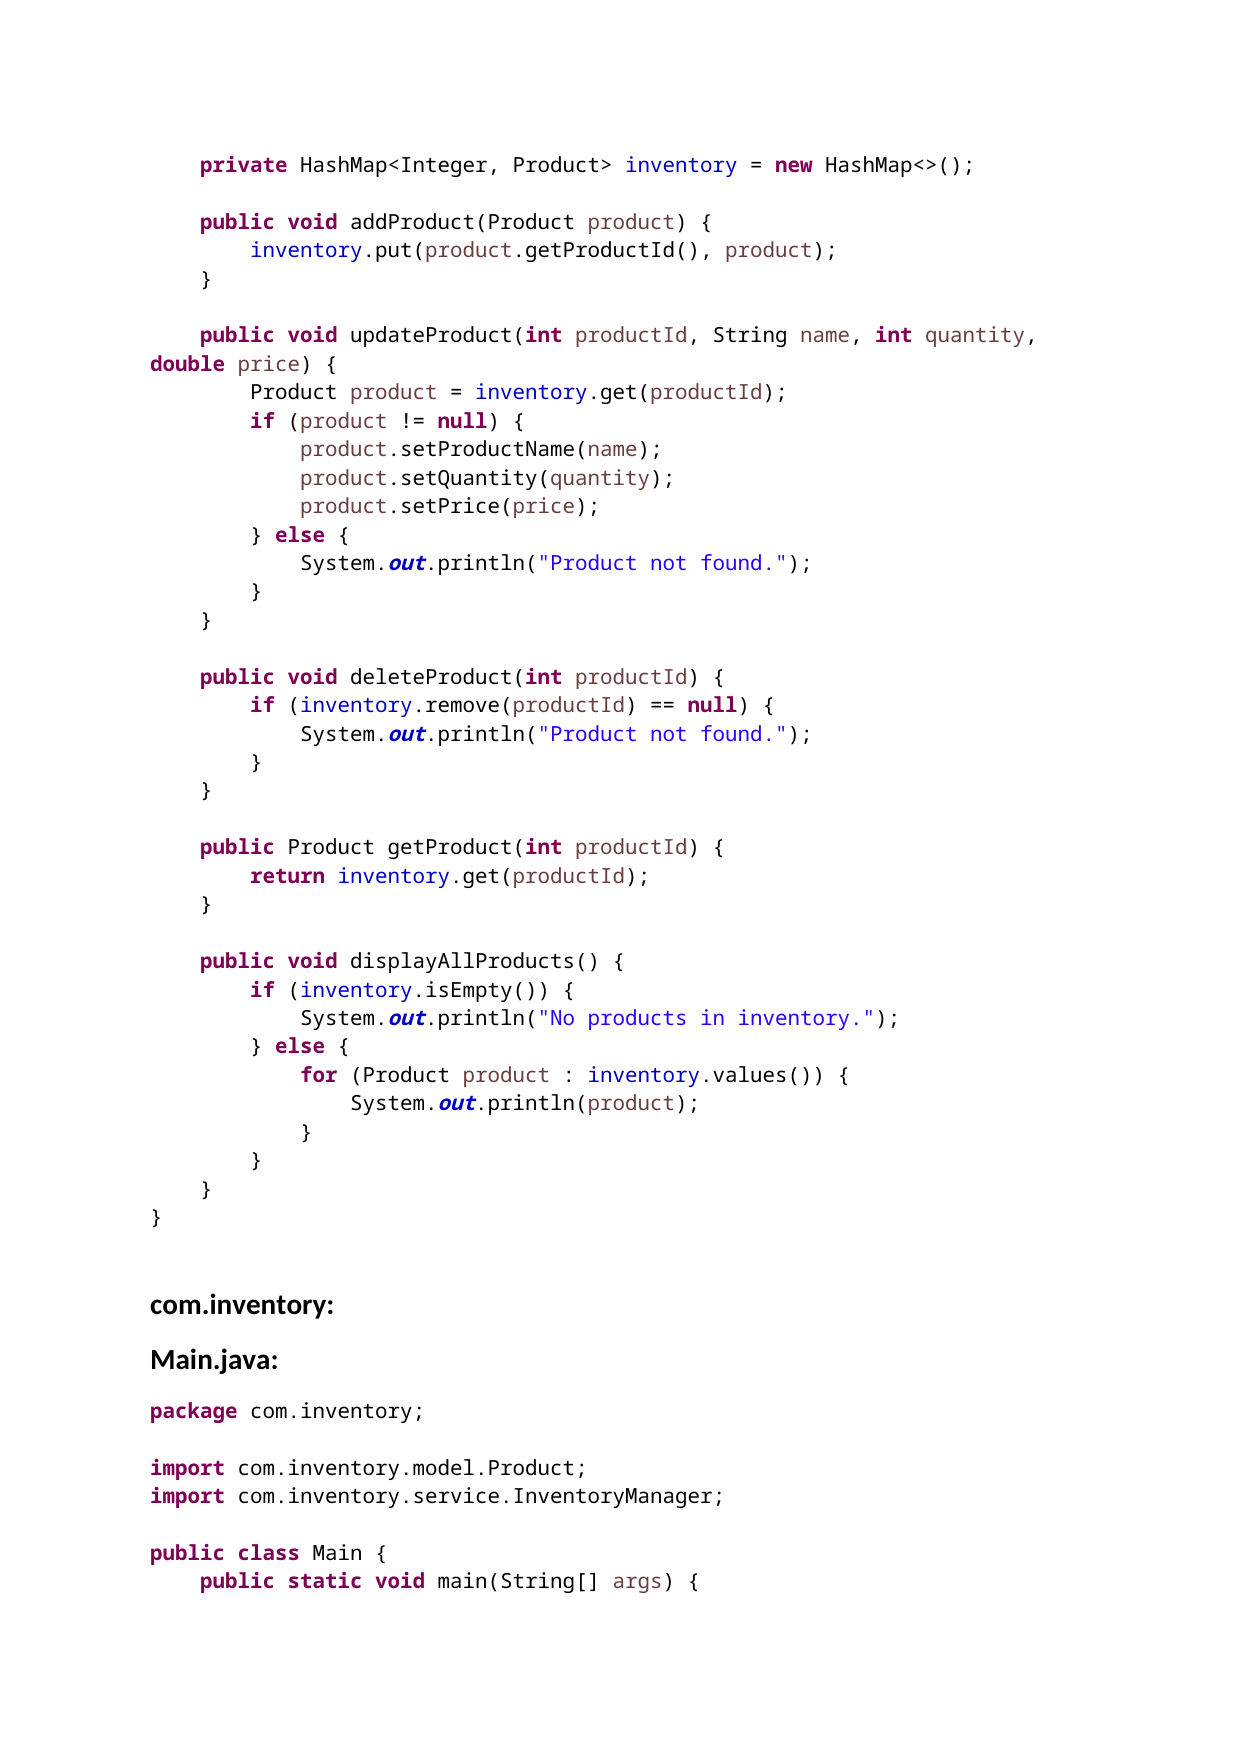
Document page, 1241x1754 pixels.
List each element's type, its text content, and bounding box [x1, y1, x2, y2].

text } [150, 605, 1090, 633]
text System.out.println(product); [150, 1088, 1090, 1117]
text } [150, 264, 1090, 292]
text import com.inventory.model.Product; [150, 1453, 1090, 1481]
text inventory.put(product.getProductId(), product); [150, 235, 1090, 264]
text public void deleteProduct(int productId) { [150, 662, 1090, 690]
text } [150, 1174, 1090, 1202]
text } [150, 1145, 1090, 1174]
text if (inventory.isEmpty()) { [150, 975, 1090, 1003]
text } [150, 1202, 1090, 1231]
text for (Product product : inventory.values()) { [150, 1060, 1090, 1088]
text return inventory.get(productId); [150, 861, 1090, 889]
text } [150, 776, 1090, 804]
text } [150, 747, 1090, 776]
text System.out.println("Product not found."); [150, 548, 1090, 577]
text System.out.println("No products in inventory."); [150, 1003, 1090, 1032]
text if (product != null) { [150, 406, 1090, 434]
text Product product = inventory.get(productId); [150, 377, 1090, 406]
text Main.java: [150, 1341, 1090, 1376]
text import com.inventory.service.InventoryManager; [150, 1481, 1090, 1510]
text public Product getProduct(int productId) { [150, 832, 1090, 861]
text product.setQuantity(quantity); [150, 463, 1090, 491]
text com.inventory: [150, 1286, 1090, 1321]
text System.out.println("Product not found."); [150, 719, 1090, 747]
text public void addProduct(Product product) { [150, 207, 1090, 235]
text } else { [150, 1032, 1090, 1060]
text product.setProductName(name); [150, 434, 1090, 463]
text product.setPrice(price); [150, 491, 1090, 520]
text public void displayAllProducts() { [150, 946, 1090, 975]
text public static void main(String[] args) { [150, 1567, 1090, 1595]
text } [150, 1117, 1090, 1145]
text private HashMap<Integer, Product> inventory = new HashMap<>(); [150, 150, 1090, 178]
text } [150, 889, 1090, 918]
text if (inventory.remove(productId) == null) { [150, 690, 1090, 719]
text public class Main { [150, 1538, 1090, 1567]
text } else { [150, 520, 1090, 548]
text package com.inventory; [150, 1396, 1090, 1424]
text public void updateProduct(int productId, String name, int quantity, double price) { [150, 321, 1090, 377]
text } [150, 577, 1090, 605]
